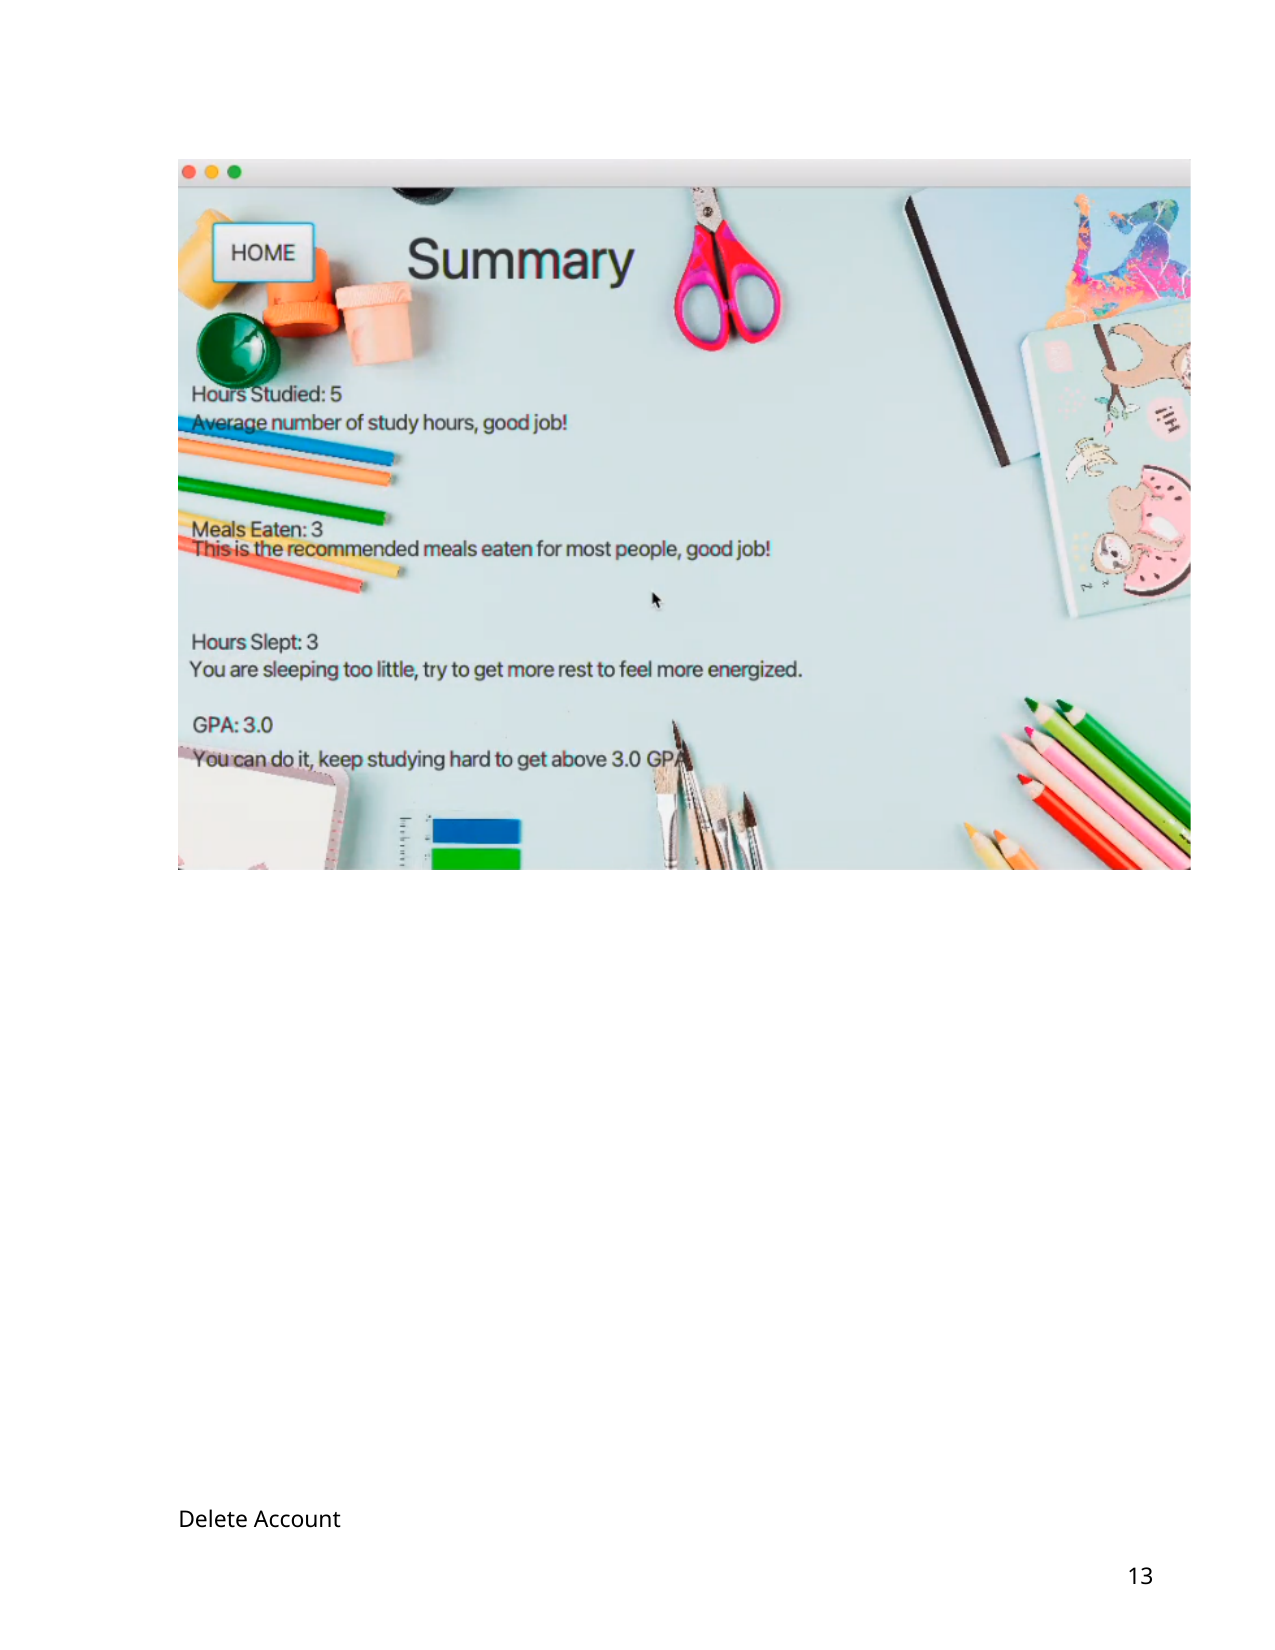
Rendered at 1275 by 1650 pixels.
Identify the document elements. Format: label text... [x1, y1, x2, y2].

picture [178, 159, 1191, 870]
text Delete Account [178, 1503, 1153, 1534]
